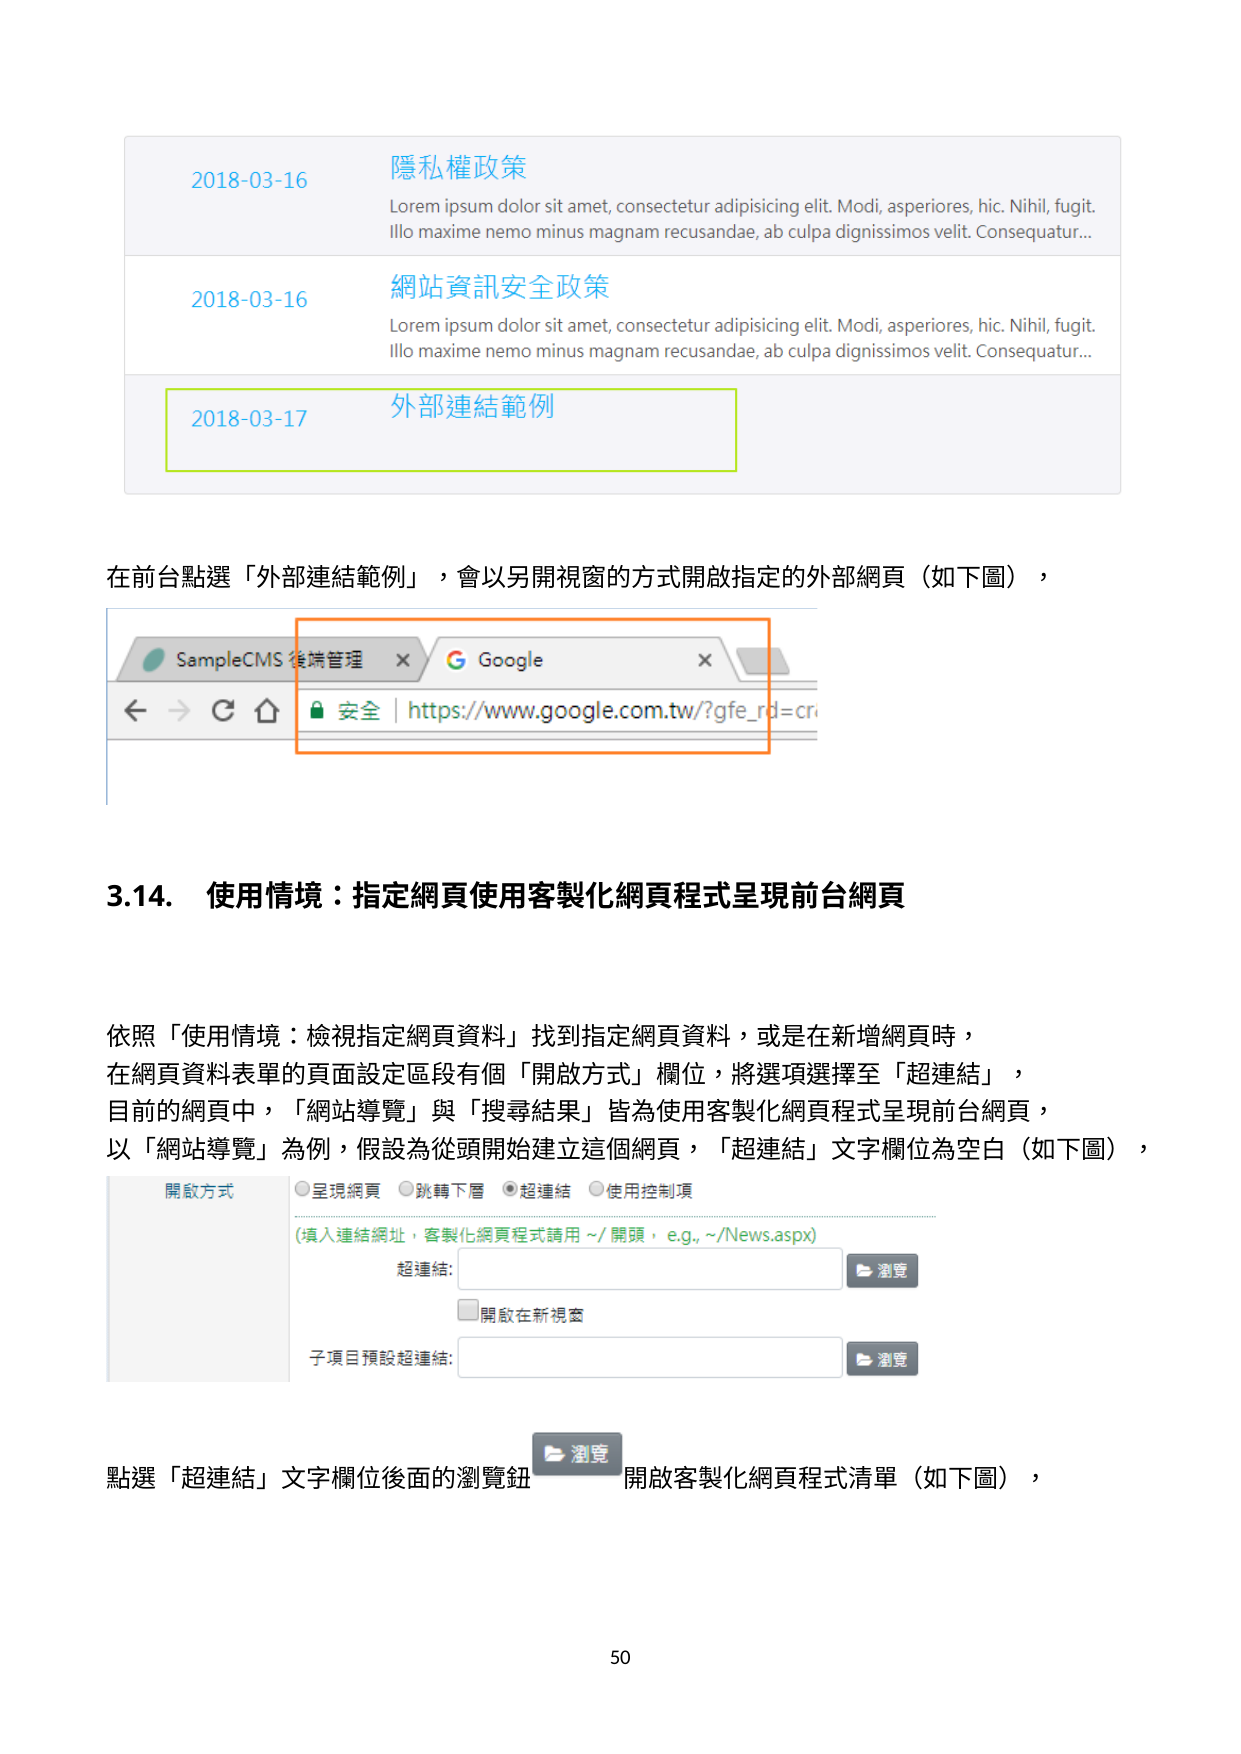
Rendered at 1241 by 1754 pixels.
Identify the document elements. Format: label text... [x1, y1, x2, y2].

subtitle 使用情境：指定網頁使用客製化網頁程式呈現前台網頁 [106, 856, 1134, 931]
picture [106, 123, 1134, 502]
picture [531, 1428, 624, 1479]
text 在前台點選「外部連結範例」，會以另開視窗的方式開啟指定的外部網頁（如下圖）， [106, 556, 1134, 594]
text 依照「使用情境：檢視指定網頁資料」找到指定網頁資料，或是在新增網頁時， [106, 1016, 1134, 1054]
text 以「網站導覽」為例，假設為從頭開始建立這個網頁，「超連結」文字欄位為空白（如下圖）， [106, 1129, 1134, 1166]
text 目前的網頁中，「網站導覽」與「搜尋結果」皆為使用客製化網頁程式呈現前台網頁， [106, 1091, 1134, 1129]
text 點選「超連結」文字欄位後面的瀏覽鈕開啟客製化網頁程式清單（如下圖）， [106, 1429, 1134, 1504]
text 在網頁資料表單的頁面設定區段有個「開啟方式」欄位，將選項選擇至「超連結」， [106, 1054, 1134, 1091]
picture [106, 608, 818, 805]
picture [106, 1176, 937, 1382]
